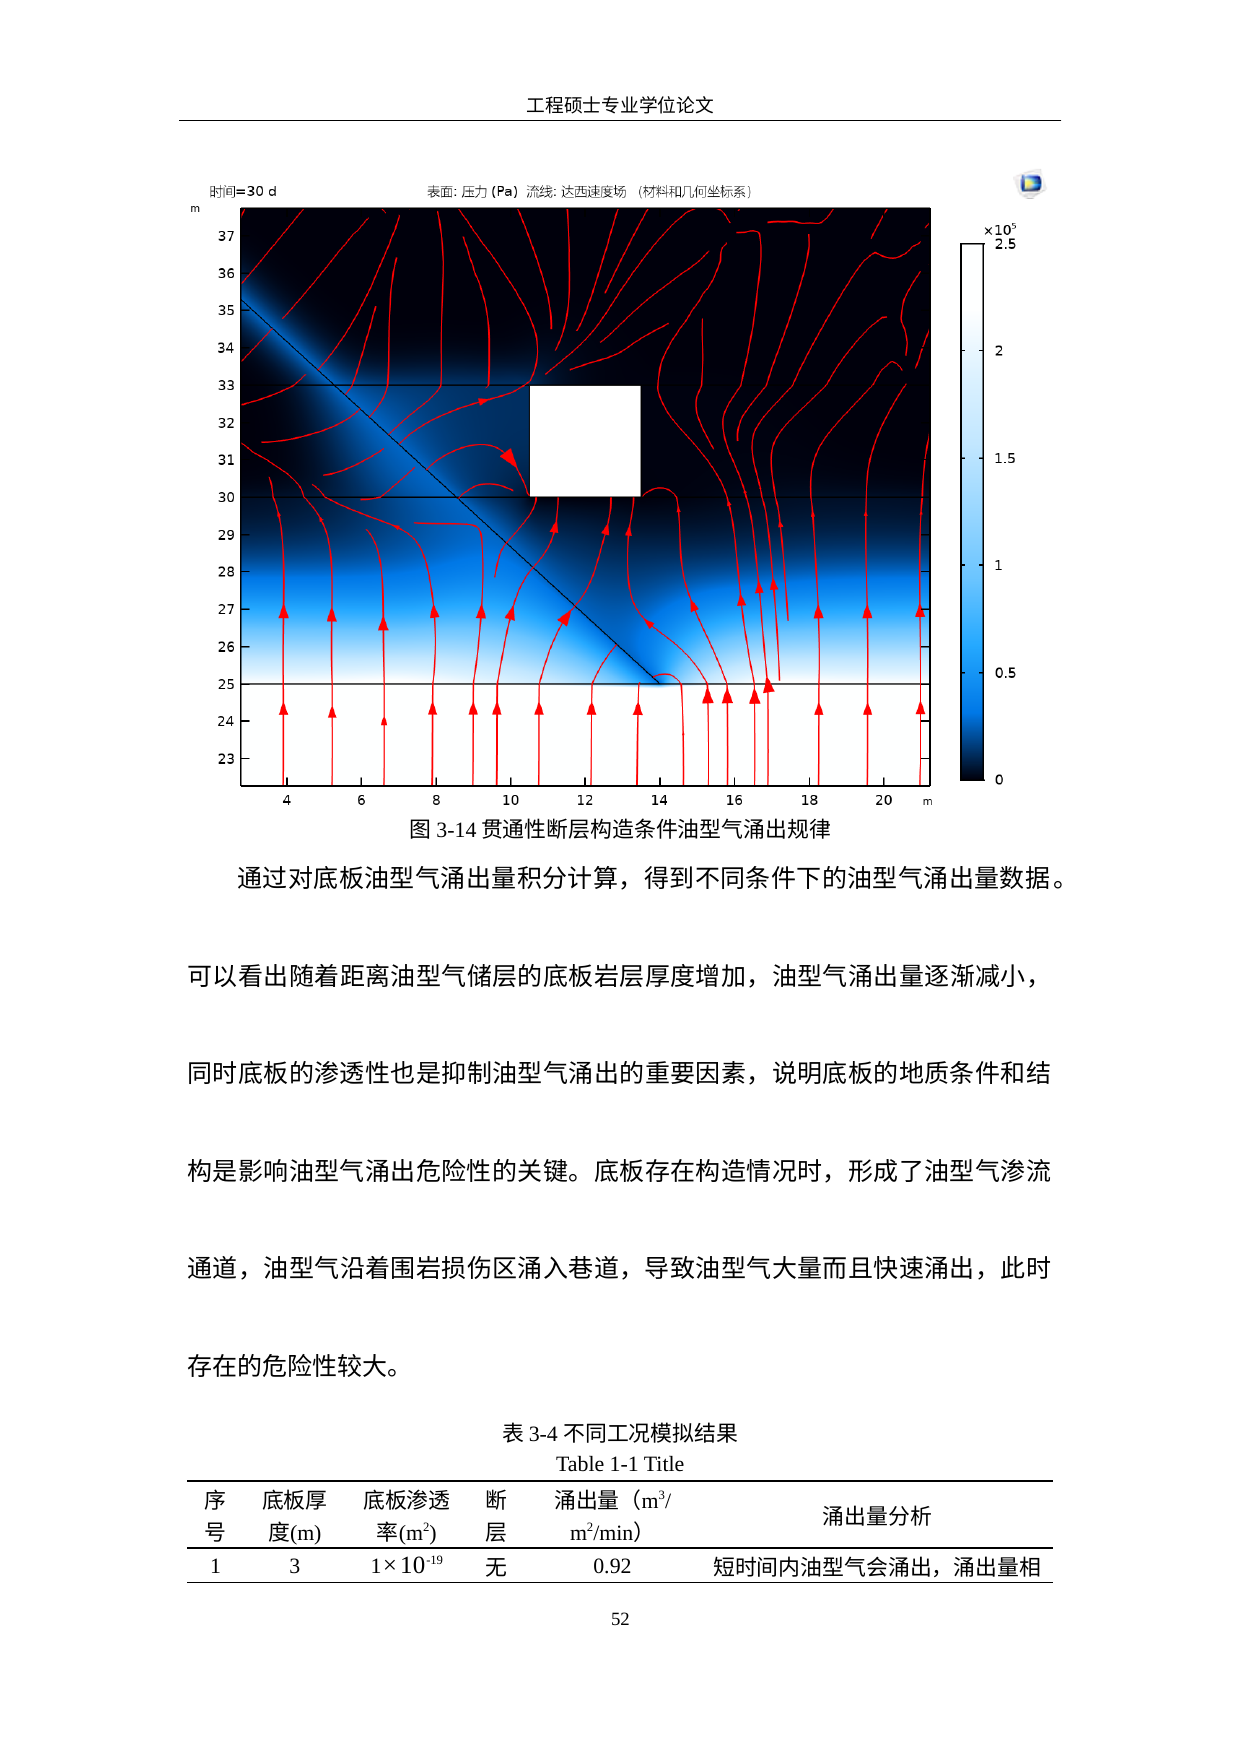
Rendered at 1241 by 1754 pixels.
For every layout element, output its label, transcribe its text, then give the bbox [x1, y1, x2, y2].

table_header 底板渗透率(m2) [346, 1482, 467, 1547]
text 表3-4 不同工况模拟结果 [187, 1415, 1053, 1448]
table_cell 1 [187, 1549, 243, 1582]
table_cell 短时间内油型气会涌出，涌出量相对较大 [701, 1549, 1053, 1582]
table_header 底板厚度(m) [244, 1482, 346, 1547]
table_cell 0.92 [524, 1549, 701, 1582]
table_header 序号 [187, 1482, 243, 1547]
table_header 断层 [468, 1482, 524, 1547]
table_cell 无 [468, 1549, 524, 1582]
table_cell 3 [244, 1549, 346, 1582]
text 图 3-14贯通性断层构造条件油型气涌出规律 [187, 812, 1053, 844]
table_header 涌出量分析 [701, 1482, 1053, 1547]
table_header 涌出量（m3/ m2/min） [524, 1482, 701, 1547]
text Table 1-1 Title [187, 1448, 1053, 1480]
text 通过对底板油型气涌出量积分计算，得到不同条件下的油型气涌出量数据。可以看出随着距离油型气储层的底板岩层厚度增加，油型气涌出量逐渐减小，同时底板的渗透性也是抑制油型气涌出的重要因素，说明底板的地质条件和结构是影响油型气涌出危险性的关键。底板存在构造情况时，形成了油型气渗流通道，油型气沿着围岩损伤区涌入巷道，导致油型气大量而且快速涌出，此时存在的危险性较大。 [187, 844, 1053, 1397]
table_cell 1-19 [346, 1549, 467, 1582]
picture [187, 162, 1053, 811]
